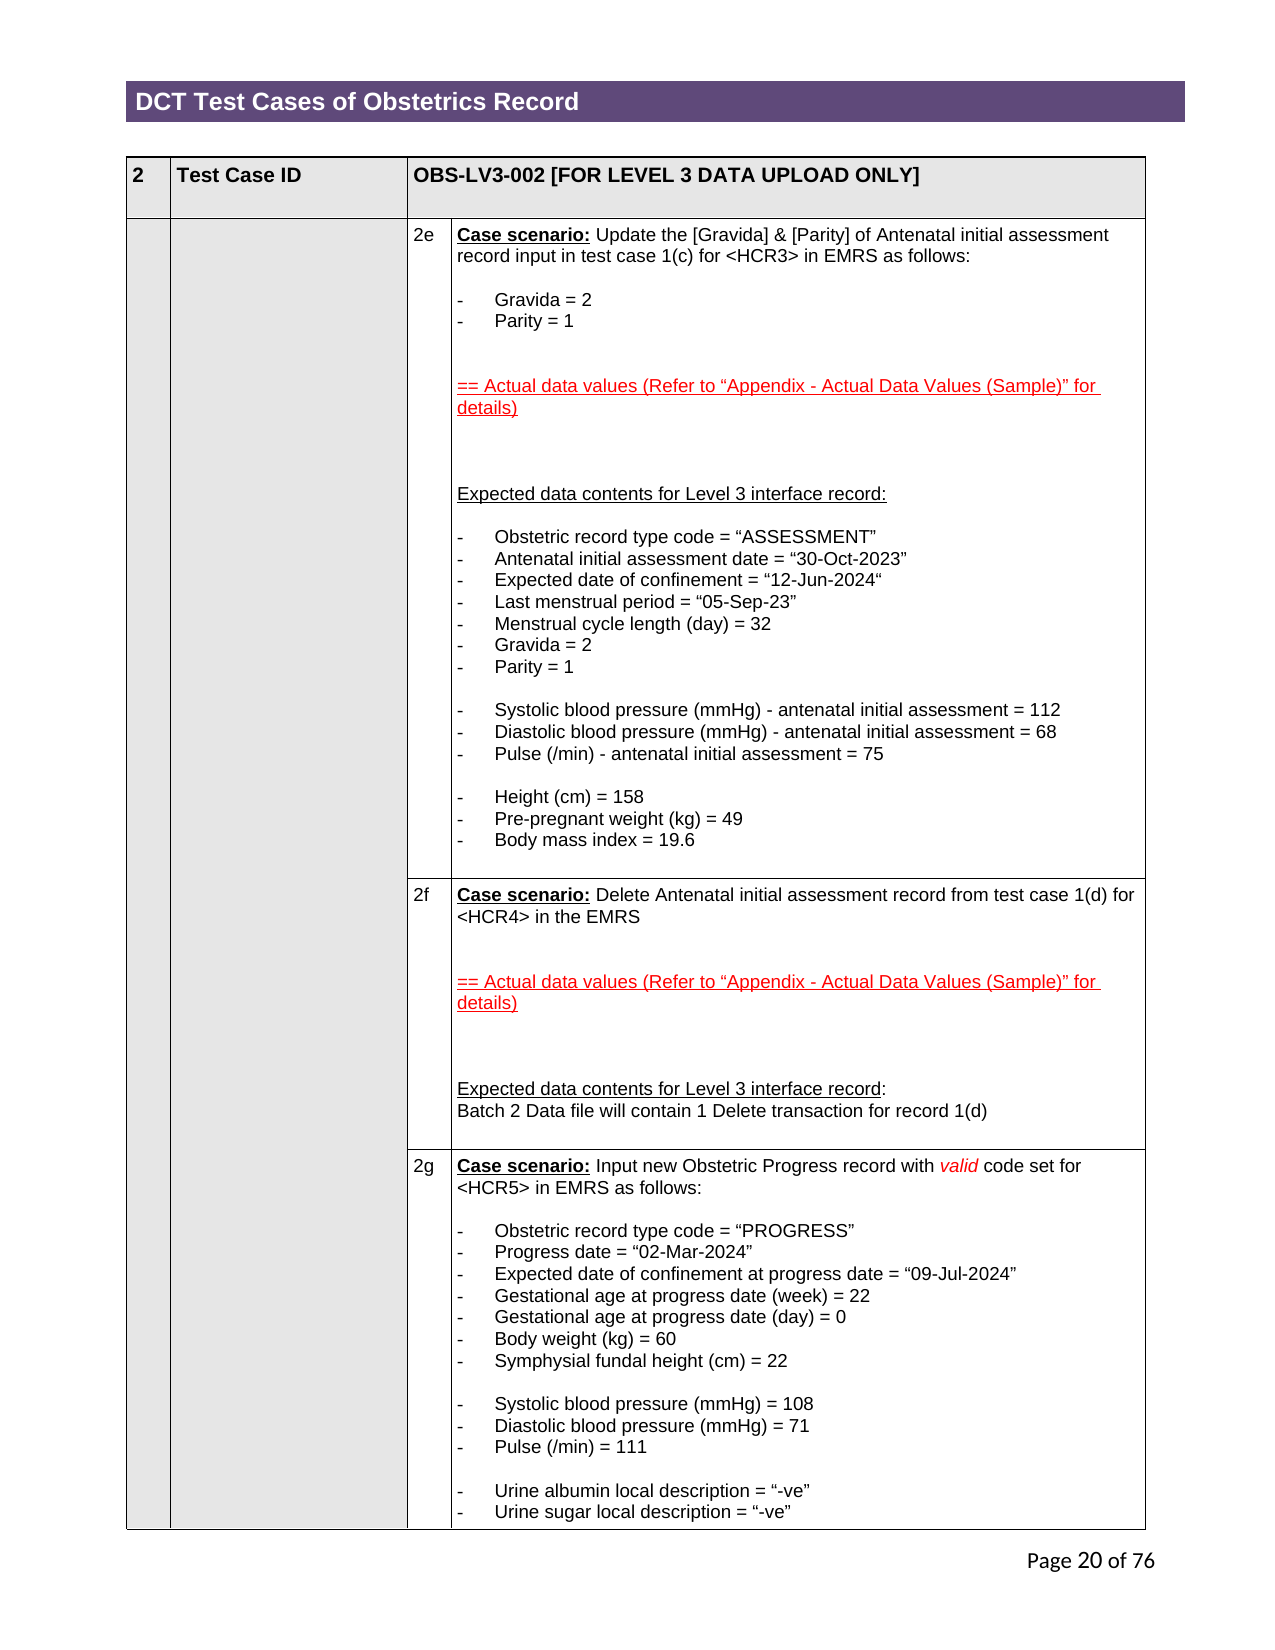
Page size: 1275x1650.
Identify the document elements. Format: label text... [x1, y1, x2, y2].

table_cell 2f [408, 879, 451, 1149]
table_header OBS-LV3-002 [FOR LEVEL 3 DATA UPLOAD ONLY] [408, 158, 1145, 217]
table_cell Case scenario: Update the [Gravida] & [Parity] of Antenatal initial assessment record input in test case 1(c) for <HCR3> in EMRS as follows: Gravida = 2 Parity = 1 == Actual data values (Refer to “Appendix - Actual Data Values (Sample)” for details) Expected data contents for Level 3 interface record: Obstetric record type code = “ASSESSMENT” Antenatal initial assessment date = “30-Oct-2023” Expected date of confinement = “12-Jun-2024“ Last menstrual period = “05-Sep-23” Menstrual cycle length (day) = 32 Gravida = 2 Parity = 1 Systolic blood pressure (mmHg) - antenatal initial assessment = 112 Diastolic blood pressure (mmHg) - antenatal initial assessment = 68 Pulse (/min) - antenatal initial assessment = 75 Height (cm) = 158 Pre-pregnant weight (kg) = 49 Body mass index = 19.6 [452, 219, 1145, 878]
table_header Test Case ID [171, 158, 407, 217]
table_cell 2e [408, 219, 451, 878]
table_cell Case scenario: Delete Antenatal initial assessment record from test case 1(d) for <HCR4> in the EMRS == Actual data values (Refer to “Appendix - Actual Data Values (Sample)” for details) Expected data contents for Level 3 interface record: Batch 2 Data file will contain 1 Delete transaction for record 1(d) [452, 879, 1145, 1149]
table_cell 2g [408, 1150, 451, 1528]
table_header 2 [127, 158, 170, 217]
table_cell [452, 1150, 1145, 1528]
